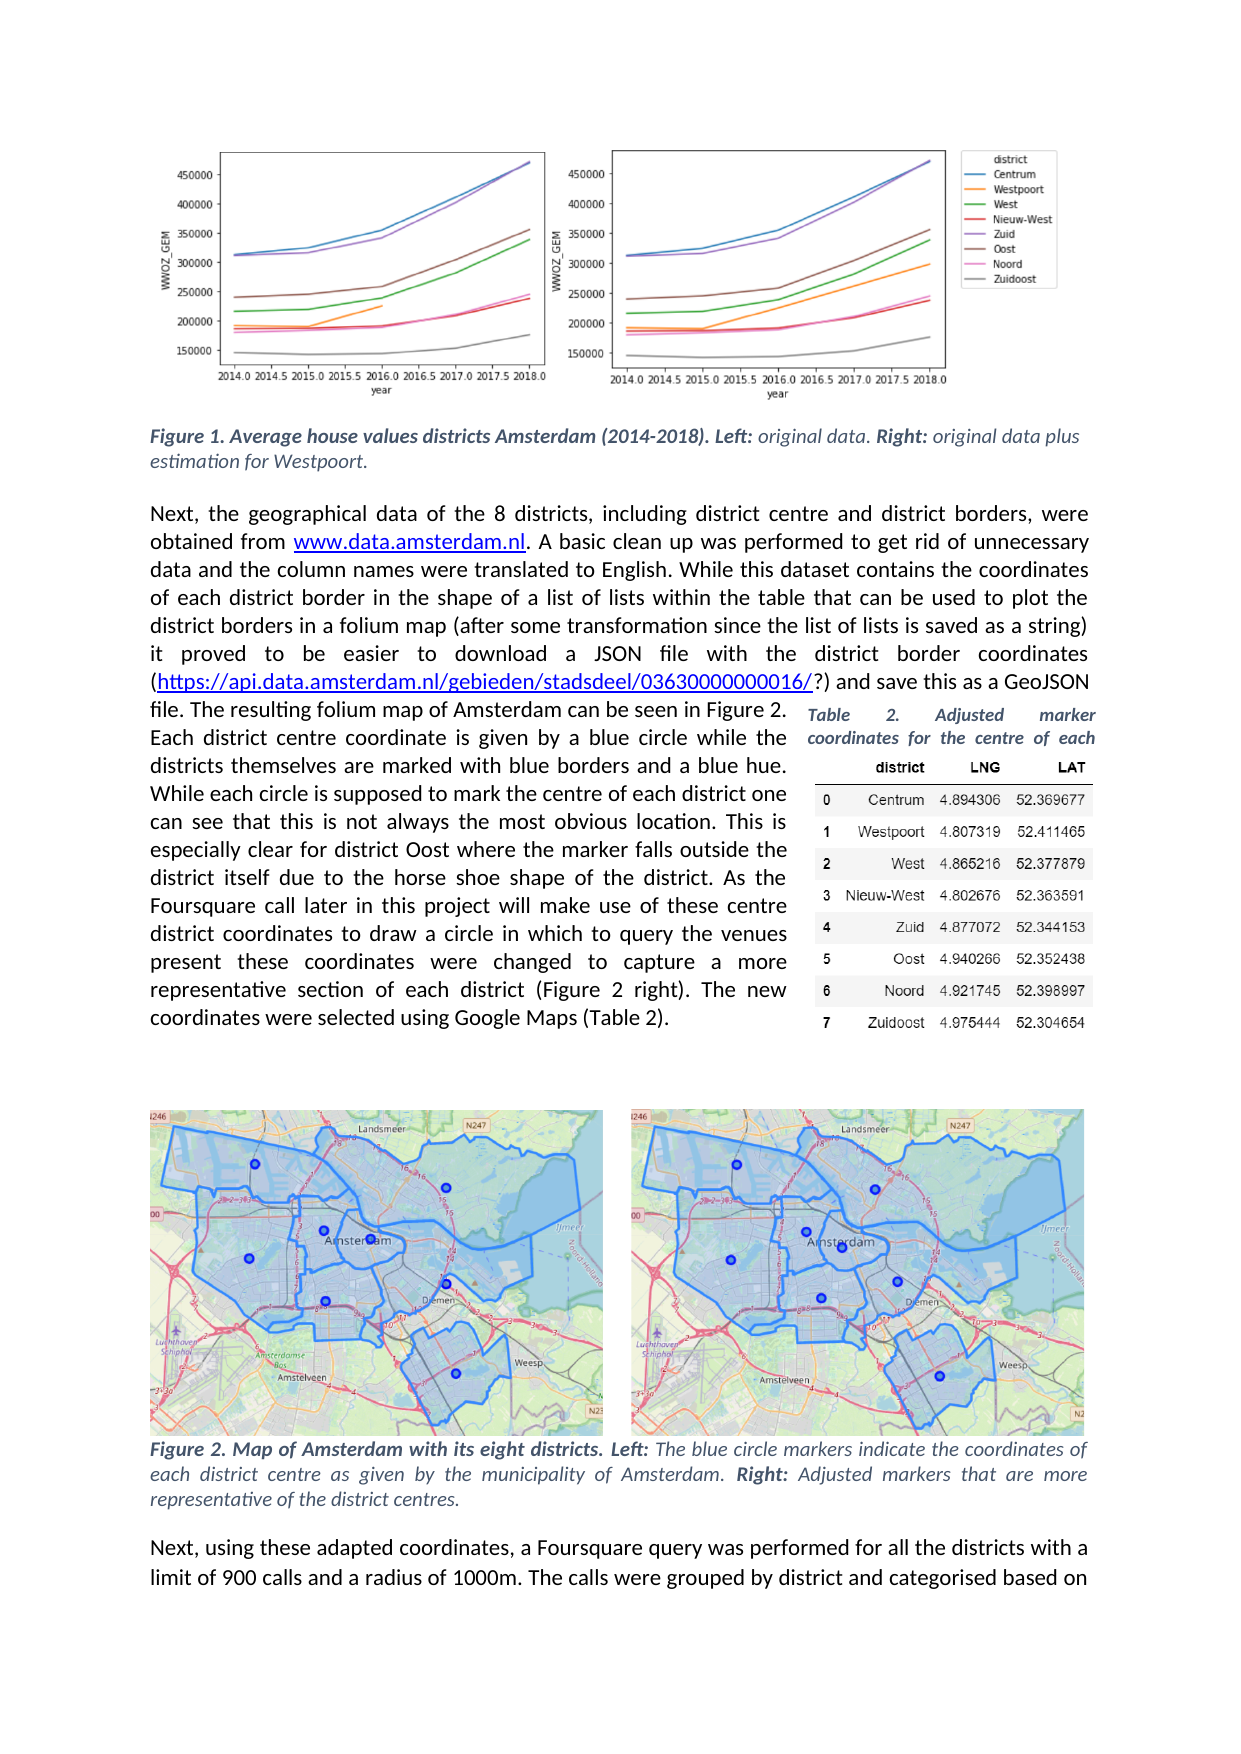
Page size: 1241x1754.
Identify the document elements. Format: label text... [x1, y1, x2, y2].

text Figure 2. Map of Amsterdam with its eight districts. Left: The blue circle markers indicate the coordinates of each district centre as given by the municipality of Amsterdam. Right: Adjusted markers that are more representative of the district centres. [150, 1436, 1090, 1512]
picture [150, 150, 1063, 405]
text Figure 1. Average house values districts Amsterdam (2014-2018). Left: original data. Right: original data plus estimation for Westpoort. [150, 423, 1090, 474]
picture [631, 1109, 1085, 1436]
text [150, 1533, 1090, 1591]
picture [807, 751, 1098, 1037]
picture [150, 1110, 603, 1436]
text Next, the geographical data of the 8 districts, including district centre and district borders, were obtained from www.data.amsterdam.nl. A basic clean up was performed to get rid of unnecessary data and the column names were translated to English. While this dataset contains the coordinates of each district border in the shape of a list of lists within the table that can be used to plot the district borders in a folium map (after some transformation since the list of lists is saved as a string) it proved to be easier to download a JSON file with the district border coordinates (https://api.data.amsterdam.nl/gebieden/stadsdeel/03630000000016/?) and save this as a GeoJSON file. The resulting folium map of Amsterdam can be seen in Figure 2. Each district centre coordinate is given by a blue circle while the districts themselves are marked with blue borders and a blue hue. While each circle is supposed to mark the centre of each district one can see that this is not always the most obvious location. This is especially clear for district Oost where the marker falls outside the district itself due to the horse shoe shape of the district. As the Foursquare call later in this project will make use of these centre district coordinates to draw a circle in which to query the venues present these coordinates were changed to capture a more representative section of each district (Figure 2 right). The new coordinates were selected using Google Maps (Table 2). [150, 499, 1090, 1031]
